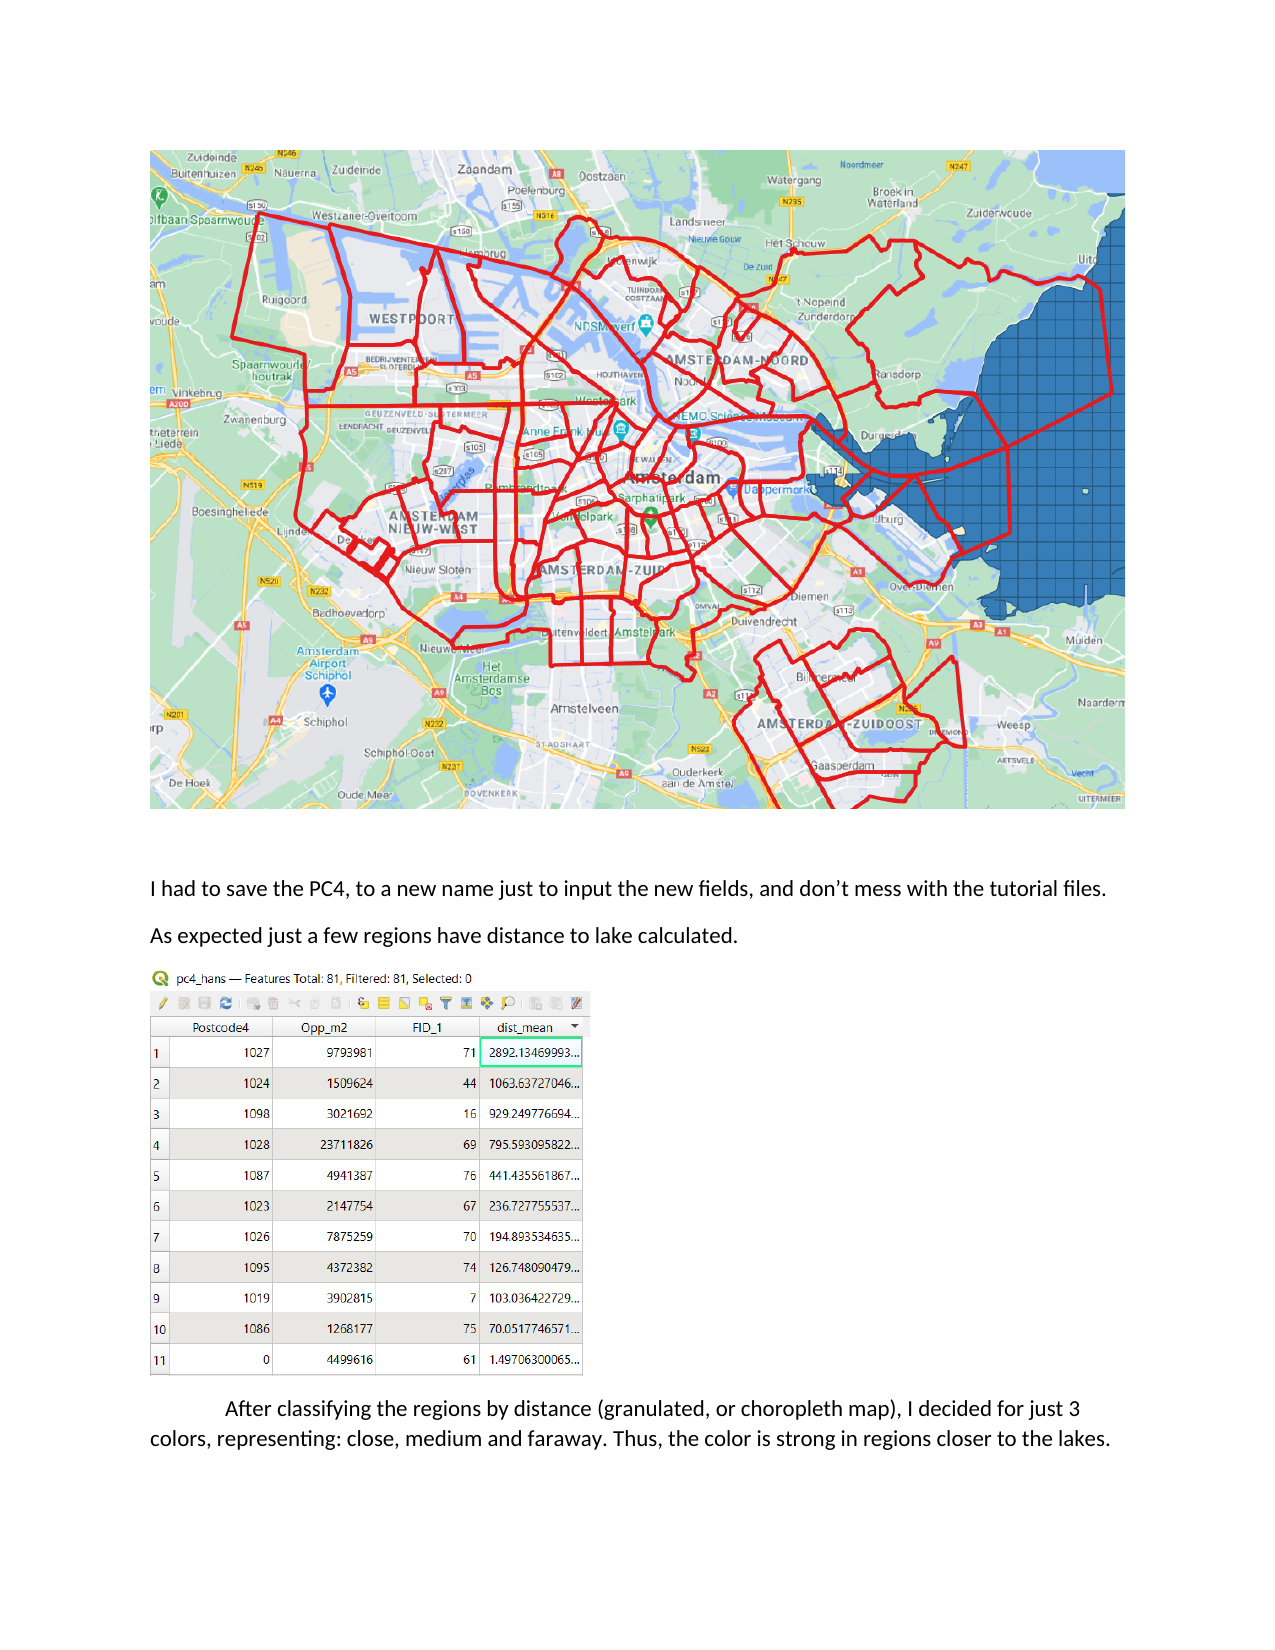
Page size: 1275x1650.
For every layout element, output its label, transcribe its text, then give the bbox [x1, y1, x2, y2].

picture [150, 150, 1125, 809]
text After classifying the regions by distance (granulated, or choropleth map), I decided for just 3 colors, representing: close, medium and faraway. Thus, the color is strong in regions closer to the lakes. [150, 1394, 1125, 1452]
picture [150, 967, 591, 1376]
text As expected just a few regions have distance to lake calculated. [150, 921, 1125, 949]
text I had to save the PC4, to a new name just to input the new fields, and don’t mess with the tutorial files. [150, 874, 1125, 902]
